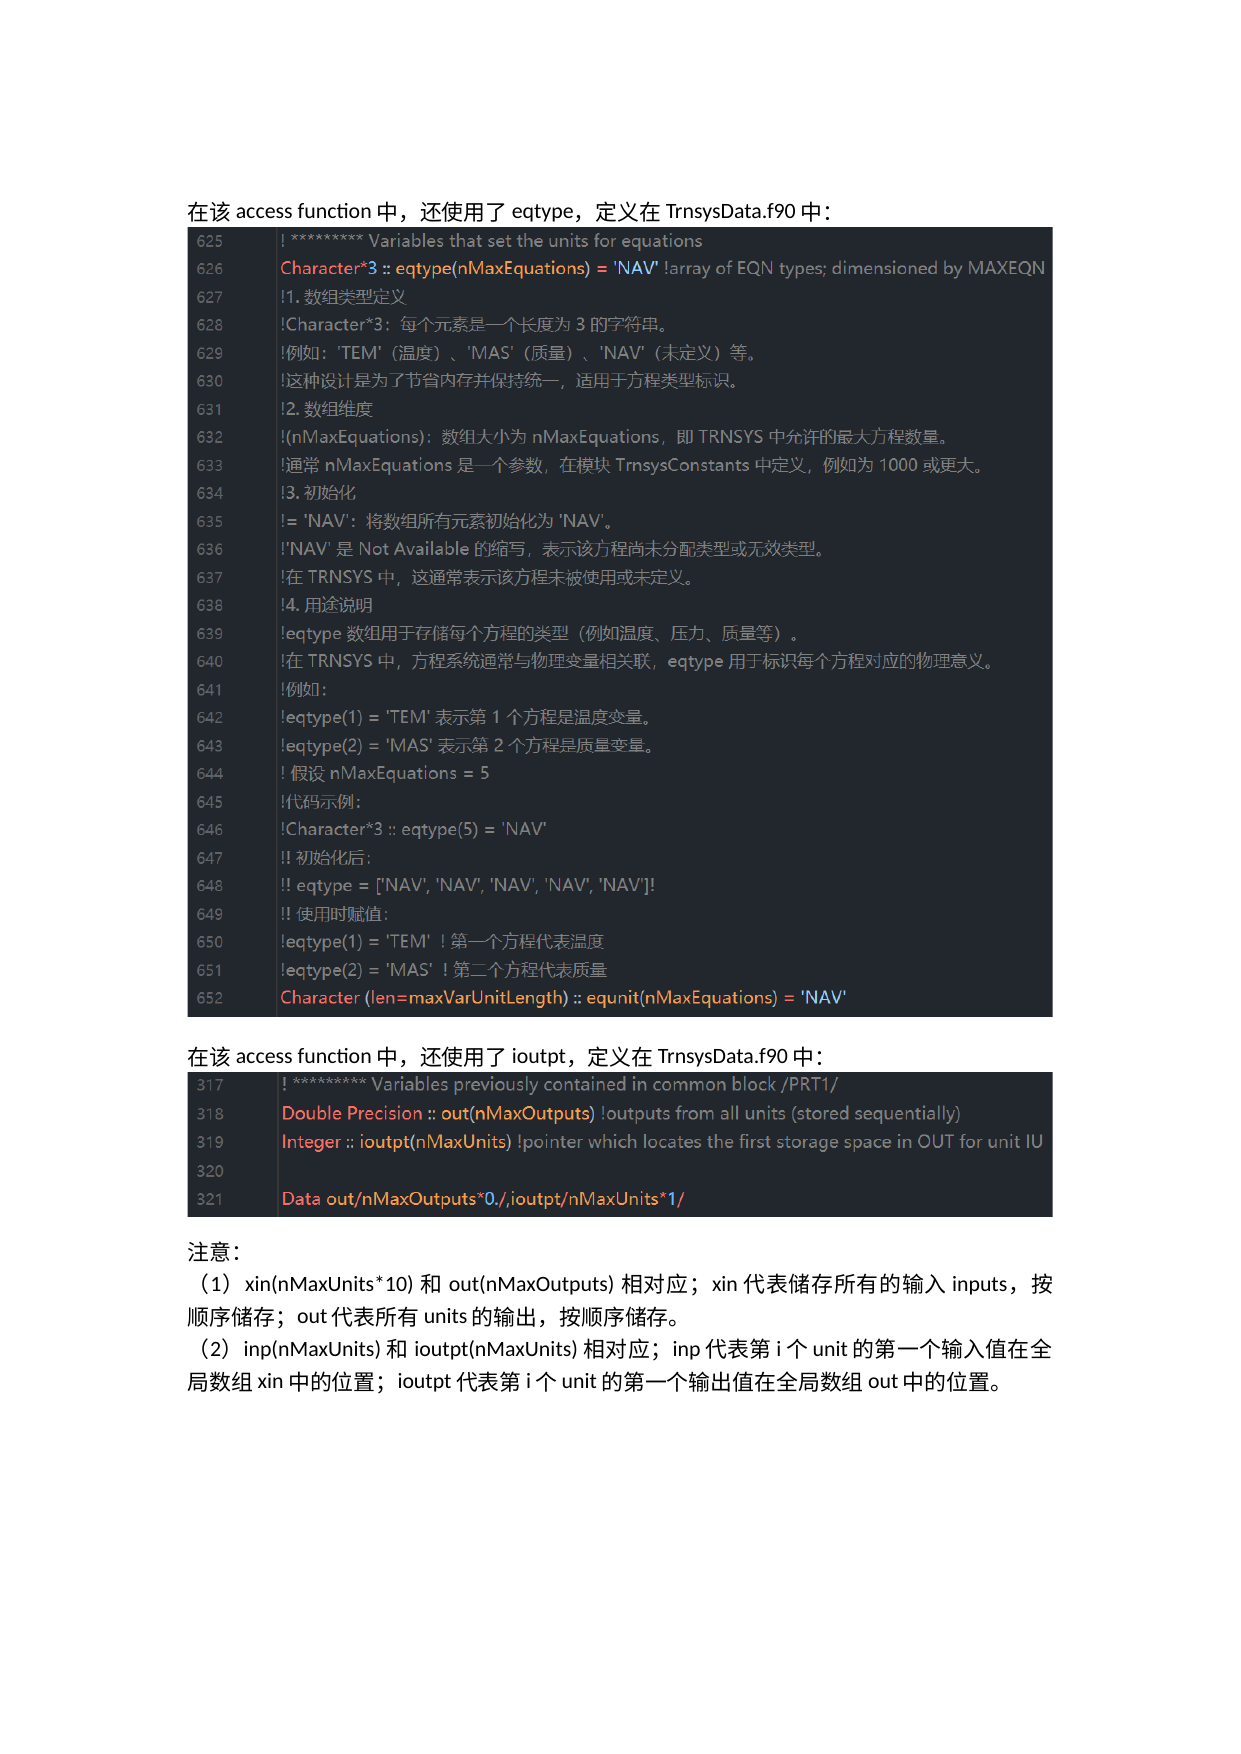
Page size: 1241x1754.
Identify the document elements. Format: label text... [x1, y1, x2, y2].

text （1）xin(nMaxUnits*10) 和 out(nMaxOutputs) 相对应；xin代表储存所有的输入inputs，按顺序储存；out代表所有units的输出，按顺序储存。 [187, 1267, 1053, 1332]
picture [187, 227, 1053, 1017]
text （2）inp(nMaxUnits) 和 ioutpt(nMaxUnits) 相对应；inp代表第i个unit的第一个输入值在全局数组xin中的位置；ioutpt代表第i个unit的第一个输出值在全局数组out中的位置。 [187, 1332, 1053, 1397]
text 注意： [187, 1234, 1053, 1267]
text 在该access function中，还使用了eqtype，定义在TrnsysData.f90中： [187, 194, 1053, 227]
text 在该access function中，还使用了ioutpt，定义在TrnsysData.f90中： [187, 1039, 1053, 1072]
picture [187, 1072, 1053, 1217]
